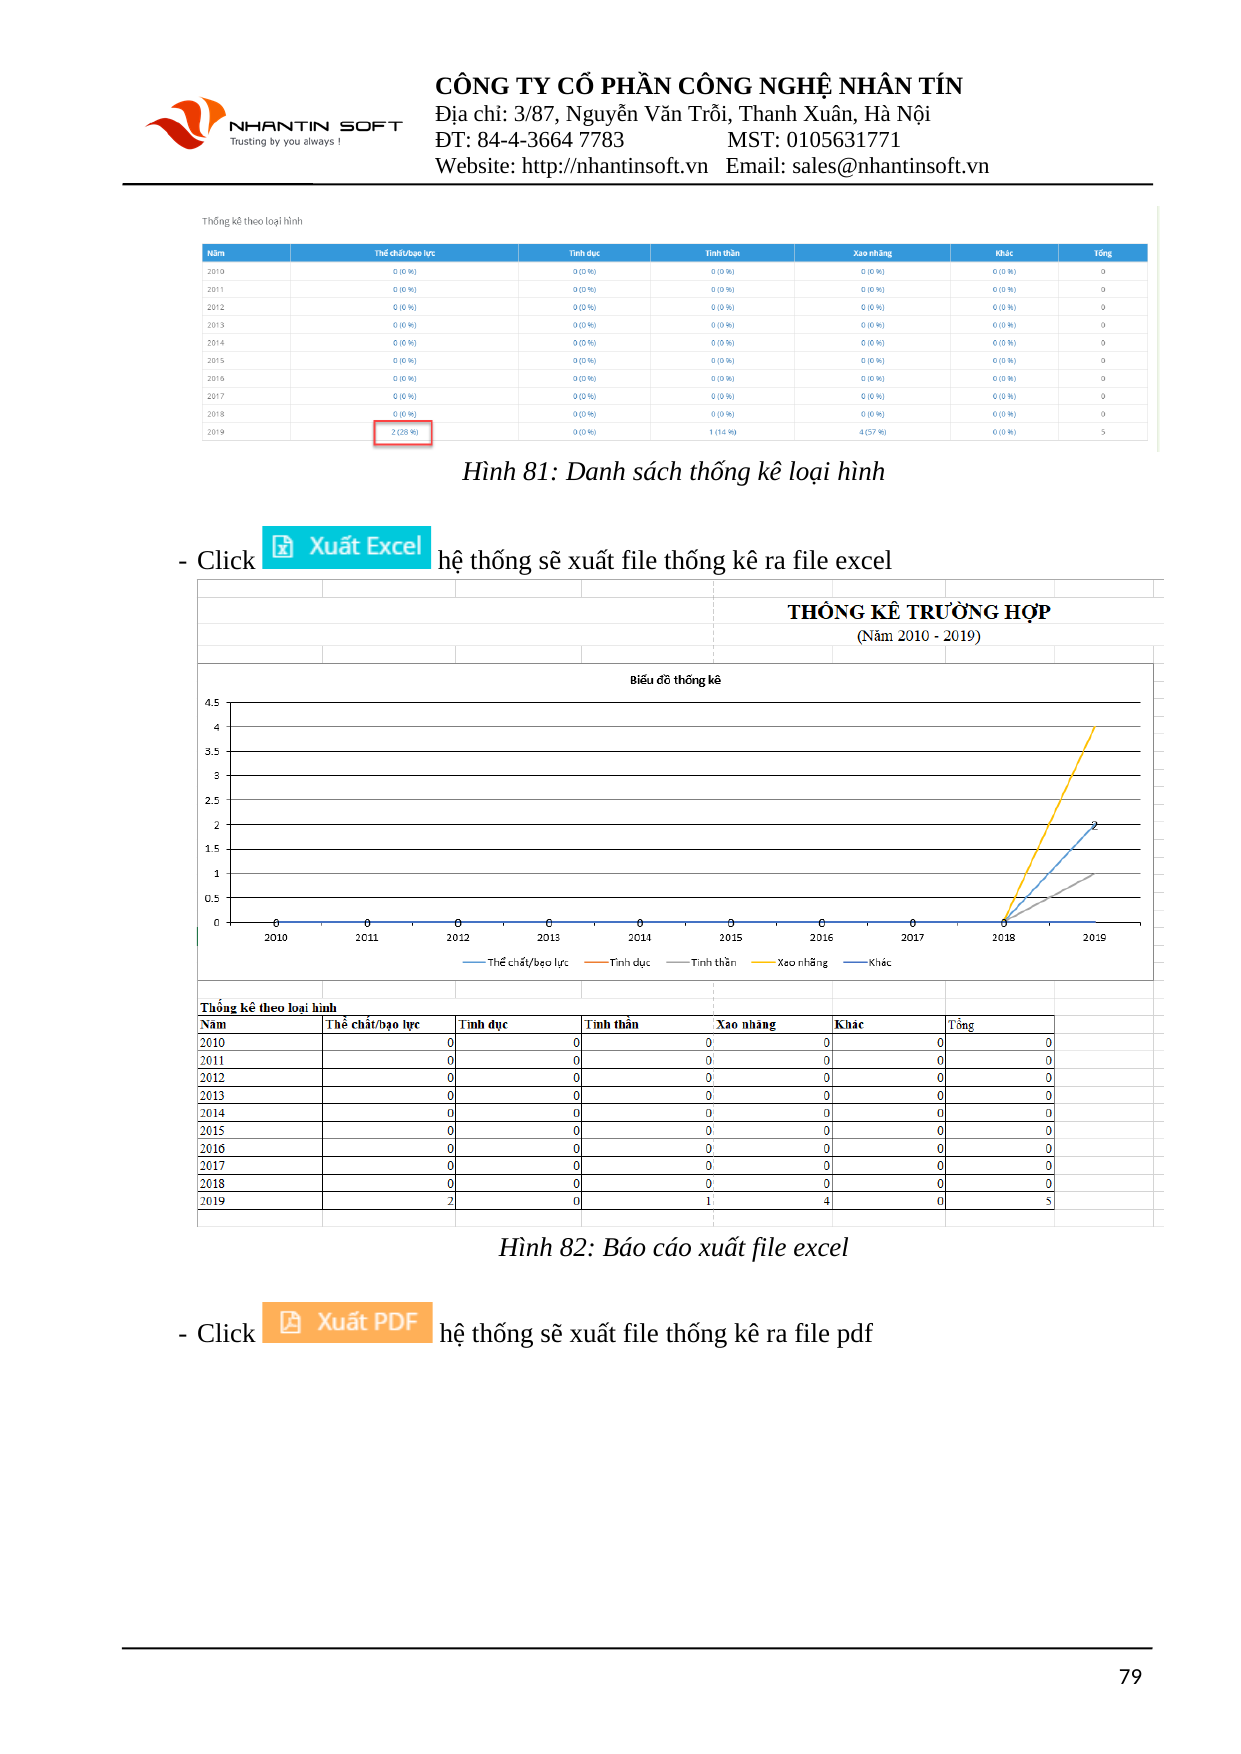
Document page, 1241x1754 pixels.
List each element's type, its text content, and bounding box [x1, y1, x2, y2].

list Hình 81: Danh sách thống kê loại hình [197, 455, 1153, 487]
picture [196, 579, 1164, 1227]
list Click hệ thống sẽ xuất file thống kê ra file excel [178, 527, 1153, 575]
picture [262, 1302, 433, 1343]
picture [262, 526, 432, 569]
list Click hệ thống sẽ xuất file thống kê ra file pdf [178, 1302, 1153, 1349]
picture [196, 206, 1160, 452]
list Hình 82: Báo cáo xuất file excel [197, 1231, 1153, 1262]
picture [133, 70, 413, 176]
